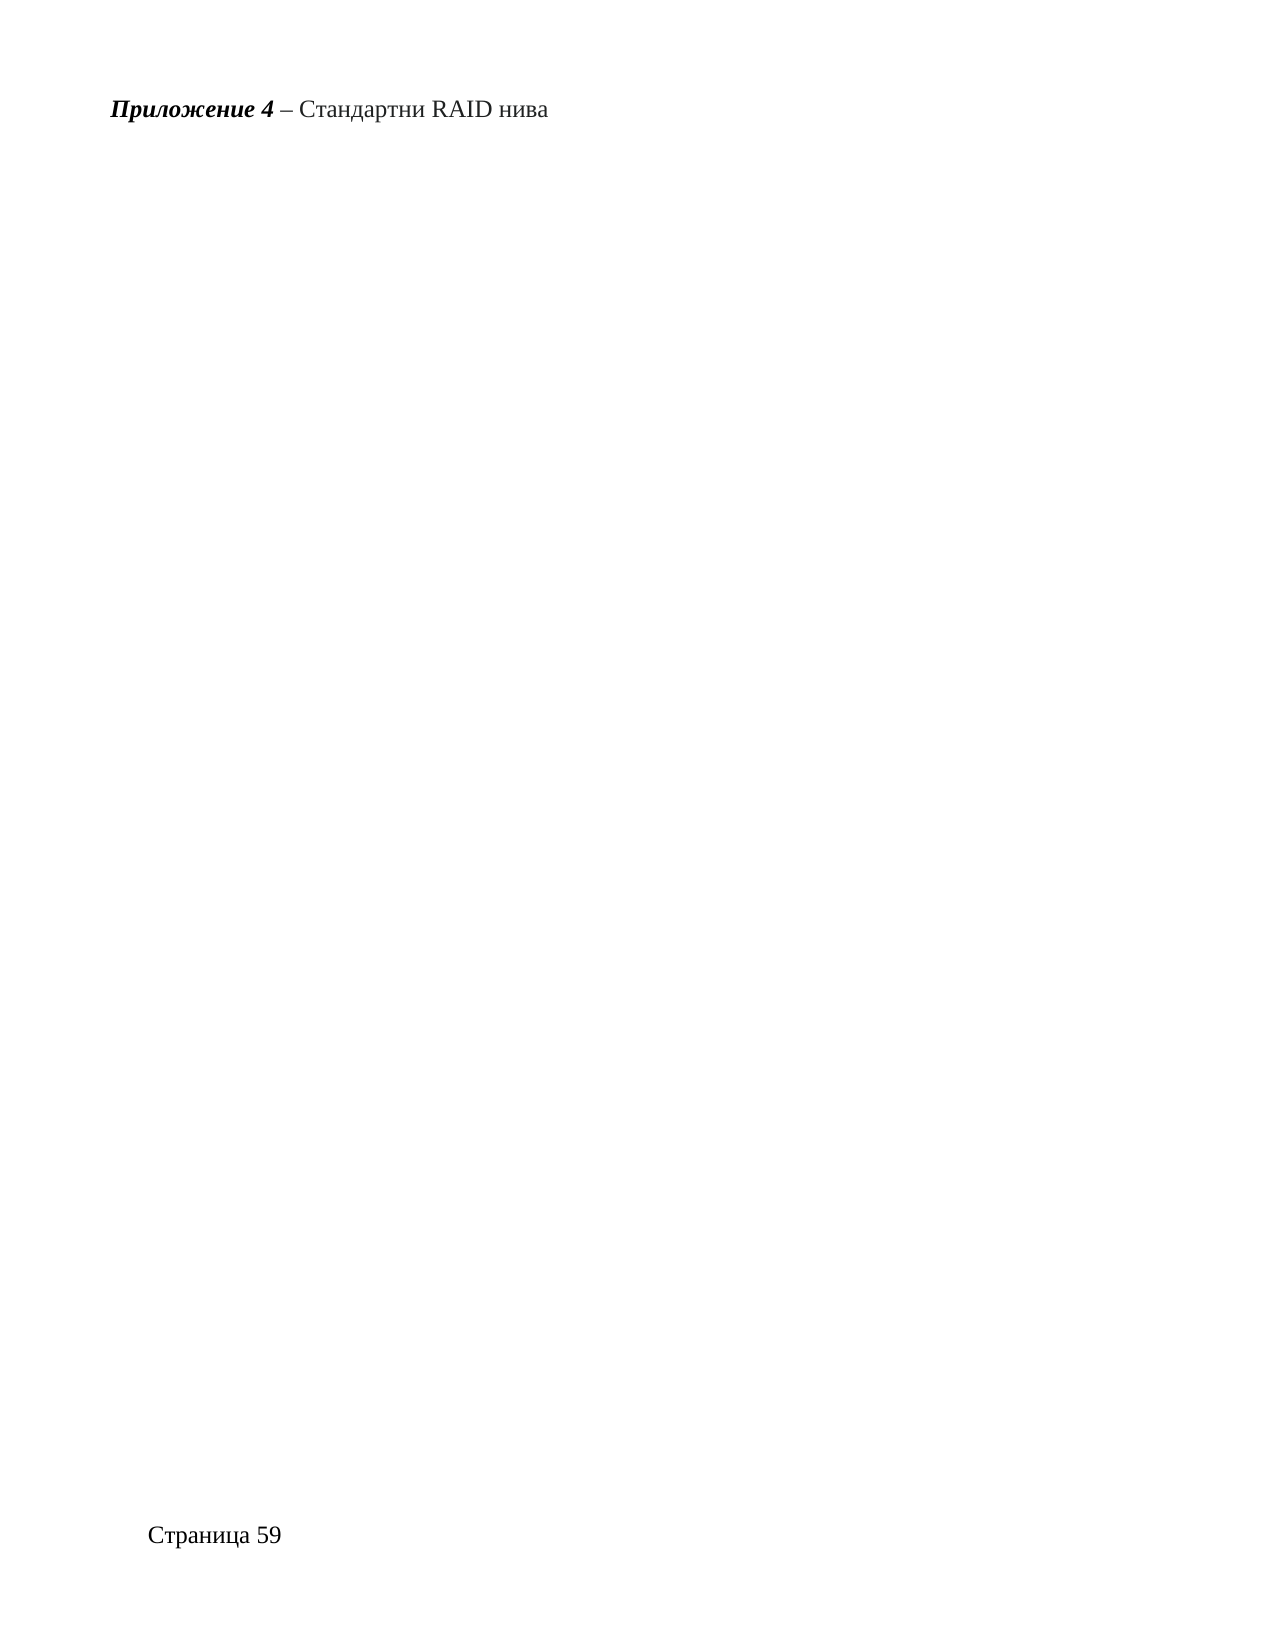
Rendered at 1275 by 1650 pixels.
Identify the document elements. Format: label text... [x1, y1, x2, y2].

text Приложение 4 – Стандартни RAID нива [110, 94, 1242, 122]
